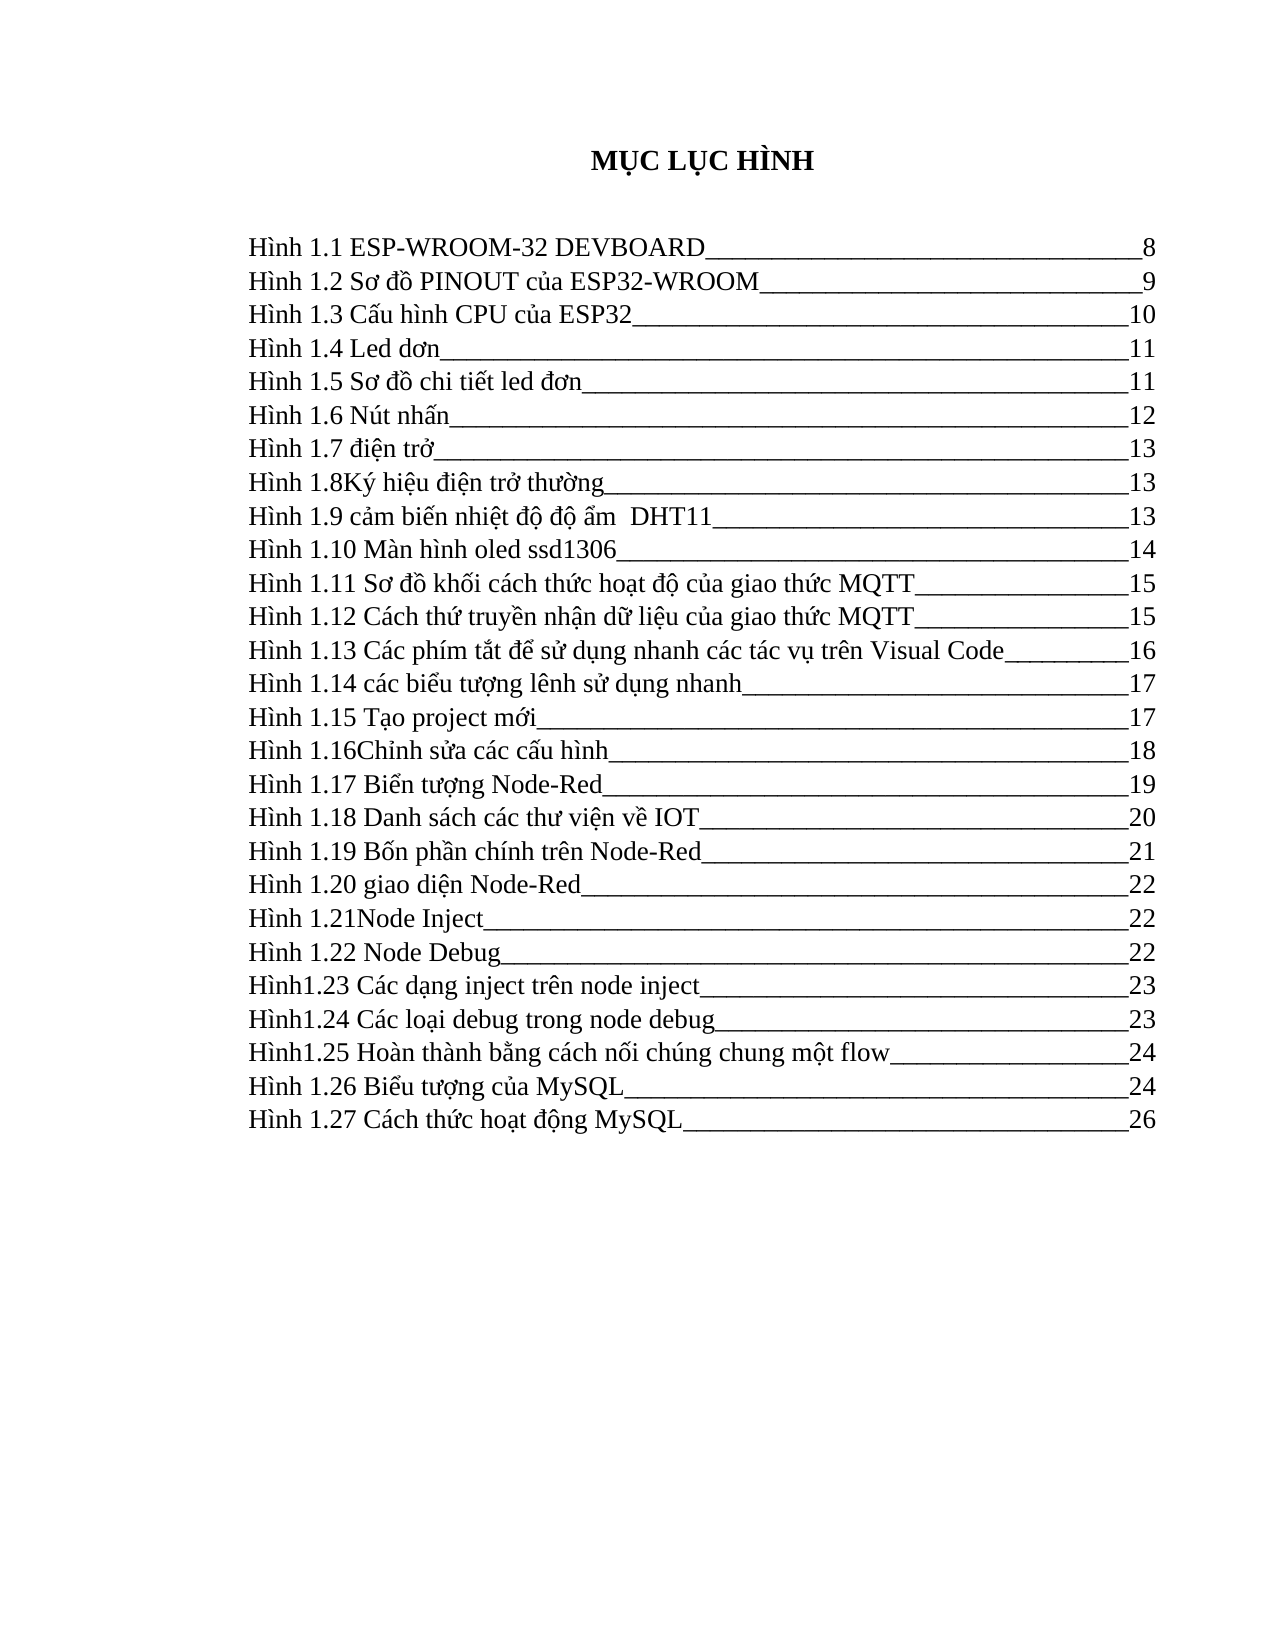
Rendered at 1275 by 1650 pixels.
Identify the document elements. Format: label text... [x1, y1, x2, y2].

text Hình 1.22 Node Debug 22 [177, 936, 1157, 967]
text Hình 1.21Node Inject 22 [177, 902, 1157, 933]
text Hình 1.12 Cách thứ truyền nhận dữ liệu của giao thức MQTT 15 [177, 600, 1157, 631]
text Hình 1.11 Sơ đồ khối cách thức hoạt độ của giao thức MQTT 15 [177, 567, 1157, 598]
text Hình 1.14 các biểu tượng lênh sử dụng nhanh 17 [177, 667, 1157, 698]
text Hình1.25 Hoàn thành bằng cách nối chúng chung một flow 24 [177, 1036, 1157, 1067]
text Hình1.24 Các loại debug trong node debug 23 [177, 1003, 1157, 1034]
text Hình 1.13 Các phím tắt để sử dụng nhanh các tác vụ trên Visual Code 16 [177, 634, 1157, 665]
text Hình 1.10 Màn hình oled ssd1306 14 [177, 533, 1157, 564]
text Hình 1.17 Biển tượng Node-Red 19 [177, 768, 1157, 799]
text Hình 1.26 Biểu tượng của MySQL 24 [177, 1070, 1157, 1101]
text Hình 1.18 Danh sách các thư viện về IOT 20 [177, 801, 1157, 833]
text Hình 1.20 giao diện Node-Red 22 [177, 868, 1157, 900]
text Hình 1.19 Bốn phần chính trên Node-Red 21 [177, 835, 1157, 866]
text Hình 1.7 điện trở 13 [177, 432, 1157, 464]
text Hình 1.8Ký hiệu điện trở thường 13 [177, 466, 1157, 497]
text Hình 1.6 Nút nhấn 12 [177, 399, 1157, 430]
text Hình 1.27 Cách thức hoạt động MySQL 26 [177, 1103, 1157, 1134]
subtitle MỤC LỤC HÌNH [177, 143, 1157, 177]
text Hình 1.4 Led dơn 11 [177, 332, 1157, 363]
text Hình 1.15 Tạo project mới 17 [177, 701, 1157, 732]
text Hình 1.9 cảm biến nhiệt độ độ ẩm DHT11 13 [177, 499, 1157, 531]
text Hình 1.5 Sơ đồ chi tiết led đơn 11 [177, 365, 1157, 397]
text Hình 1.3 Cấu hình CPU của ESP32 10 [177, 298, 1157, 329]
text Hình 1.1 ESP-WROOM-32 DEVBOARD 8 [177, 231, 1157, 262]
text Hình 1.16Chỉnh sửa các cấu hình 18 [177, 734, 1157, 766]
text Hình1.23 Các dạng inject trên node inject 23 [177, 969, 1157, 1000]
text Hình 1.2 Sơ đồ PINOUT của ESP32-WROOM 9 [177, 265, 1157, 296]
